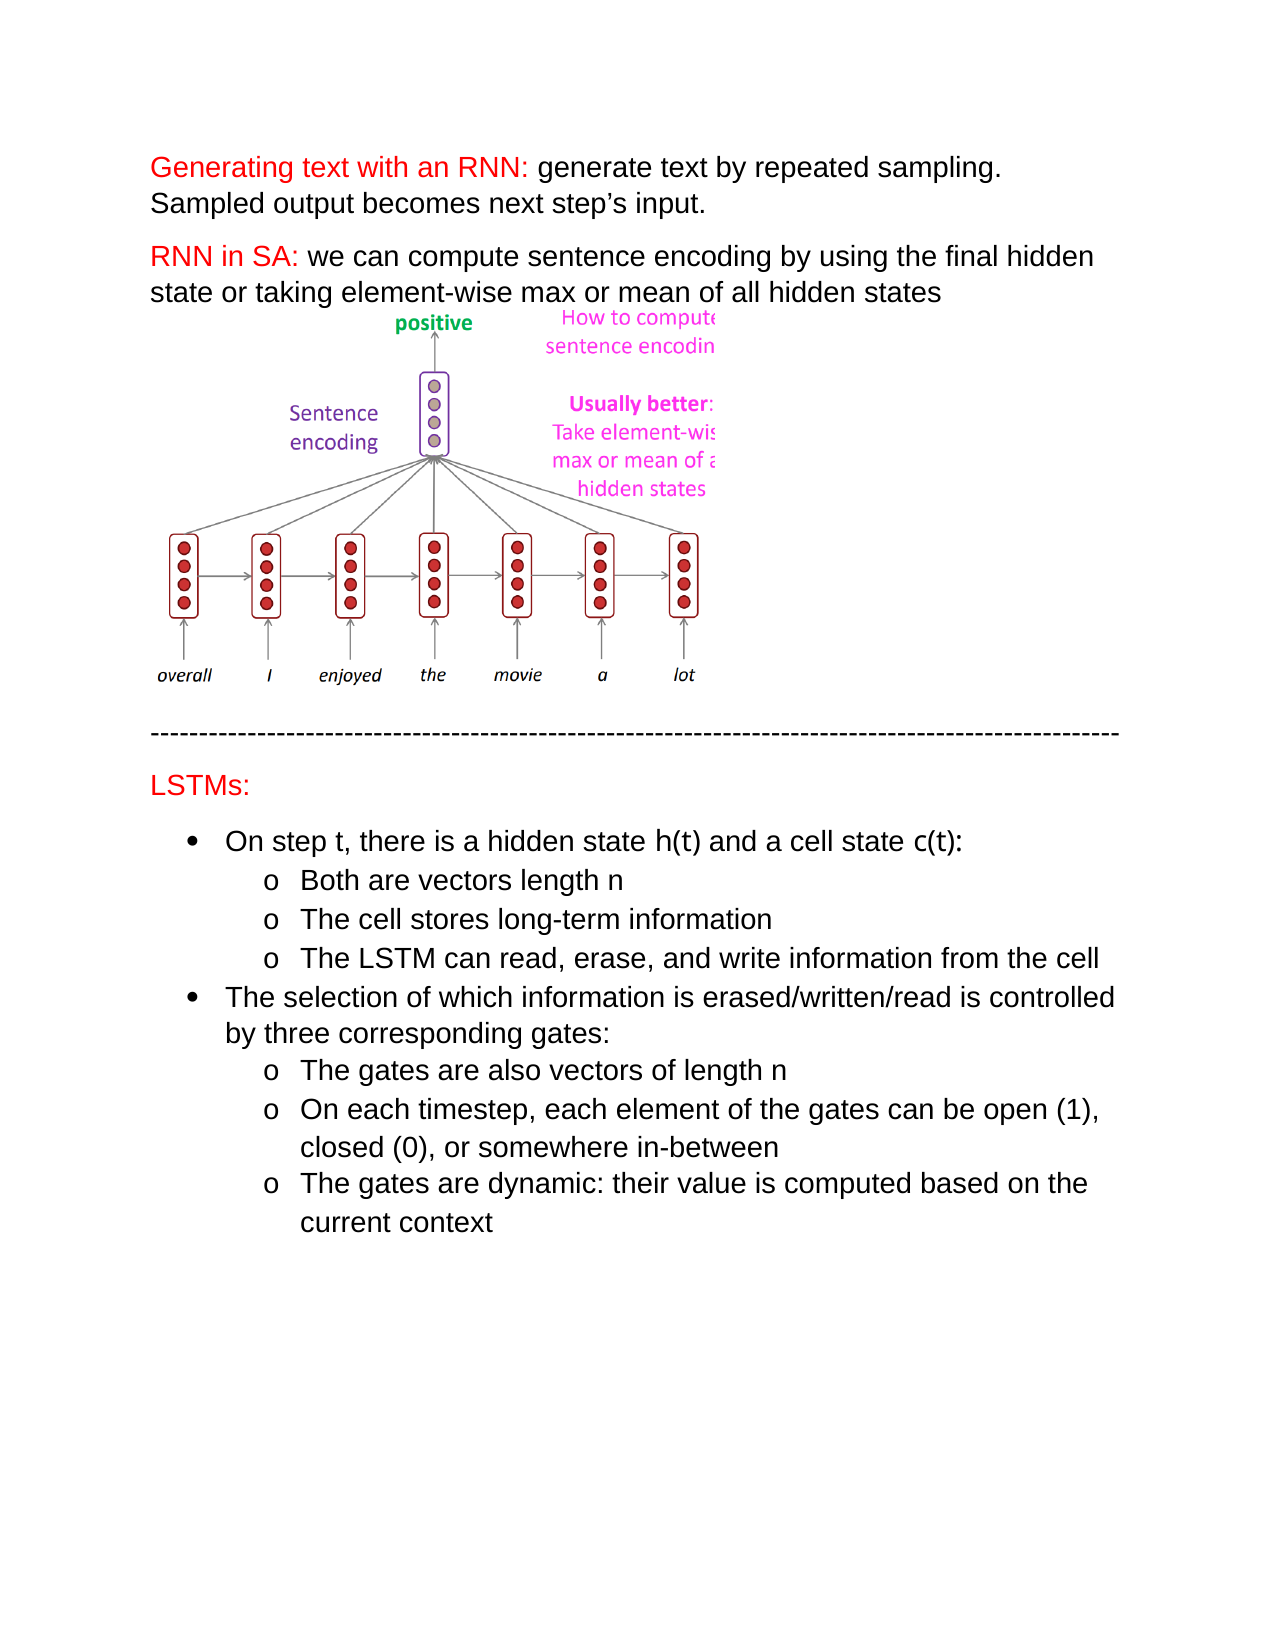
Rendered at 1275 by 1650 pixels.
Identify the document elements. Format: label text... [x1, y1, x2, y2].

picture [150, 310, 715, 696]
list The cell stores long-term information [262, 902, 1125, 938]
list On each timestep, each element of the gates can be open (1), closed (0), or somewhere in-between [262, 1092, 1125, 1164]
list Both are vectors length n [262, 863, 1125, 899]
text LSTMs: [150, 768, 1125, 801]
text Generating text with an RNN: generate text by repeated sampling. Sampled output becomes next step’s input. [150, 150, 1125, 220]
list The gates are dynamic: their value is computed based on the current context [262, 1167, 1125, 1239]
list On step t, there is a hidden state h(t) and a cell state c(t): [187, 821, 1125, 860]
list The selection of which information is erased/written/read is controlled by three corresponding gates: [187, 980, 1125, 1050]
list The LSTM can read, erase, and write information from the cell [262, 941, 1125, 977]
text ---------------------------------------------------------------------------------------------------- [150, 715, 1125, 748]
list The gates are also vectors of length n [262, 1053, 1125, 1089]
